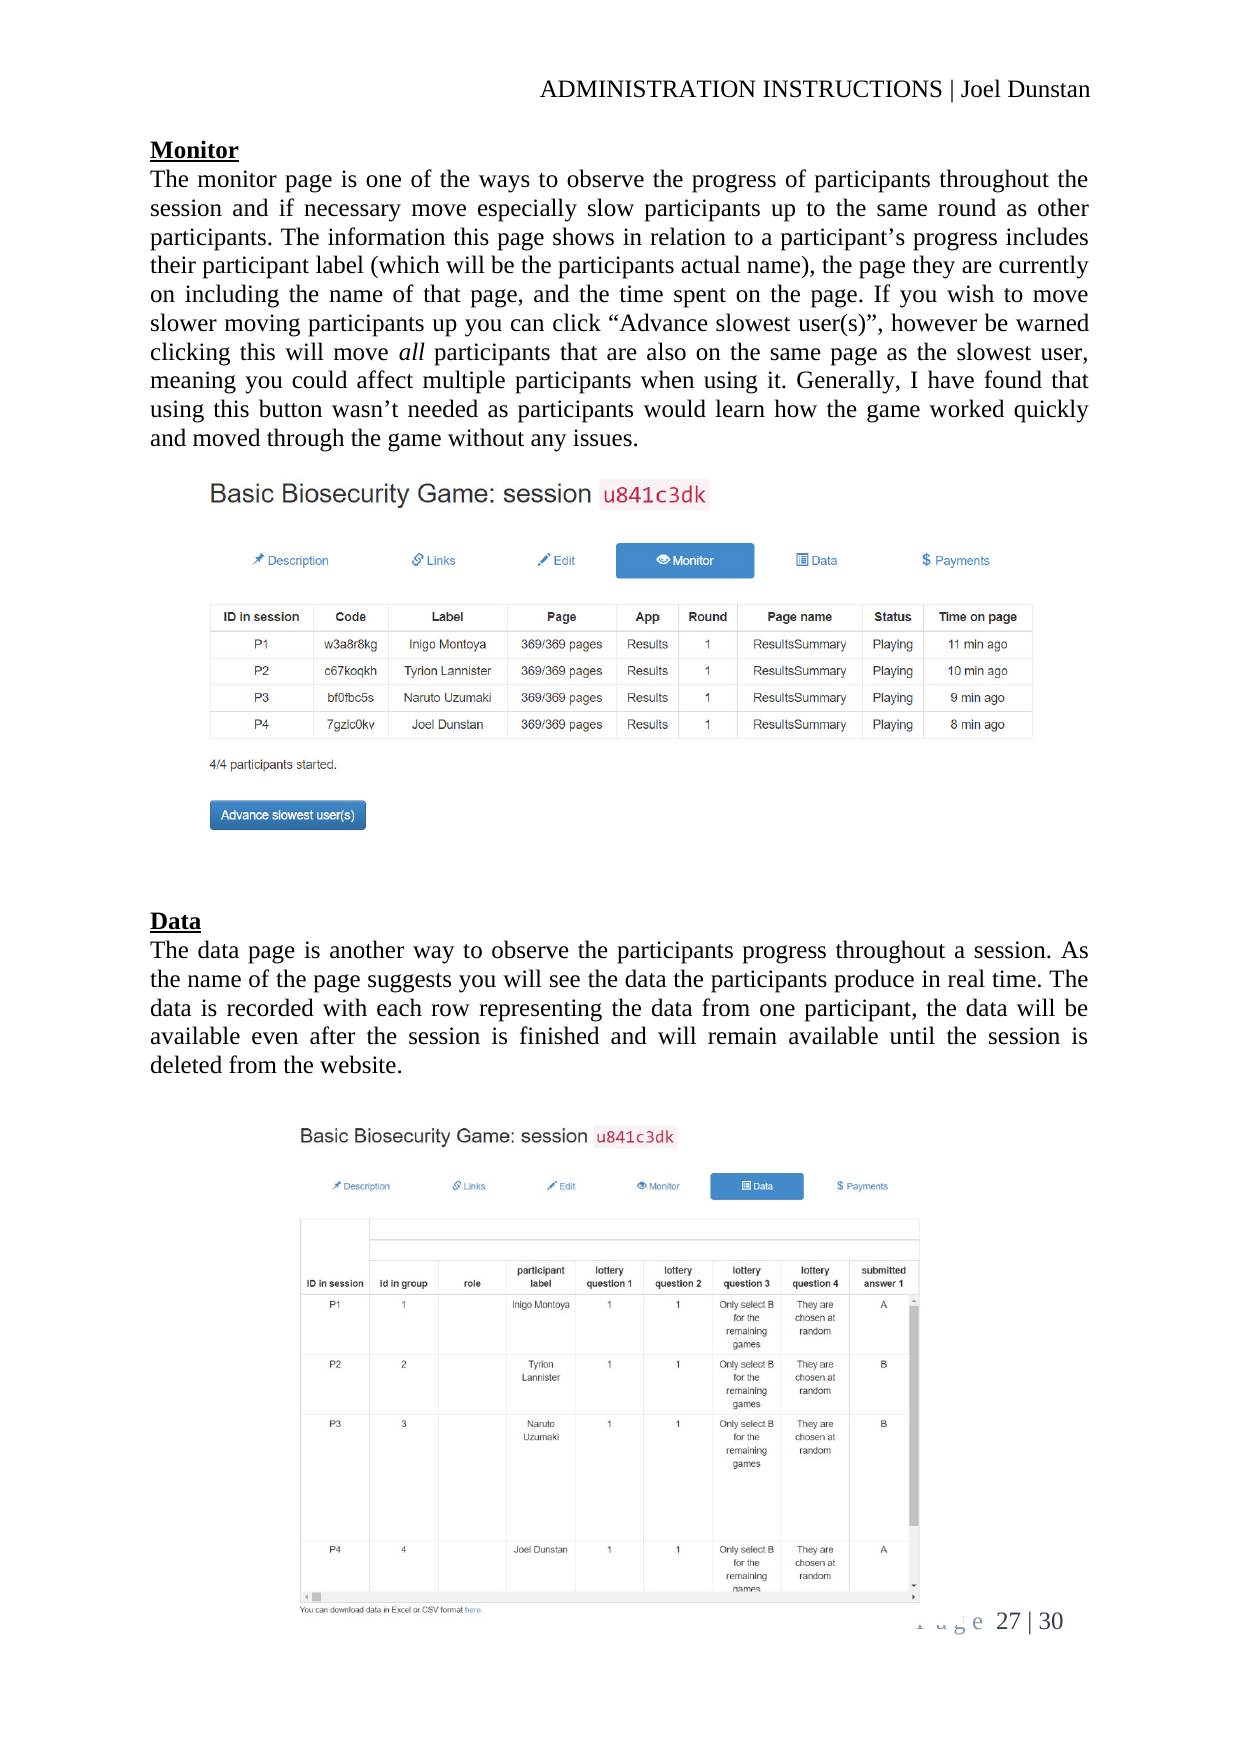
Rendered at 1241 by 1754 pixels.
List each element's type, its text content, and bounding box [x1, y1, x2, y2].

picture [255, 1098, 964, 1625]
subtitle Monitor [150, 135, 1090, 164]
text The monitor page is one of the ways to observe the progress of participants throughout the session and if necessary move especially slow participants up to the same round as other participants. The information this page shows in relation to a participant’s progress includes their participant label (which will be the participants actual name), the page they are currently on including the name of that page, and the time spent on the page. If you wish to move slower moving participants up you can click “Advance slowest user(s)”, however be warned clicking this will move all participants that are also on the same page as the slowest user, meaning you could affect multiple participants when using it. Generally, I have found that using this button wasn’t needed as participants would learn how the game worked quickly and moved through the game without any issues. [150, 164, 1090, 452]
subtitle Data [150, 906, 1090, 935]
text The data page is another way to observe the participants progress throughout a session. As the name of the page suggests you will see the data the participants produce in real time. The data is recorded with each row representing the data from one participant, the data will be available even after the session is finished and will remain available until the session is deleted from the website. [150, 935, 1090, 1079]
picture [150, 467, 1091, 845]
